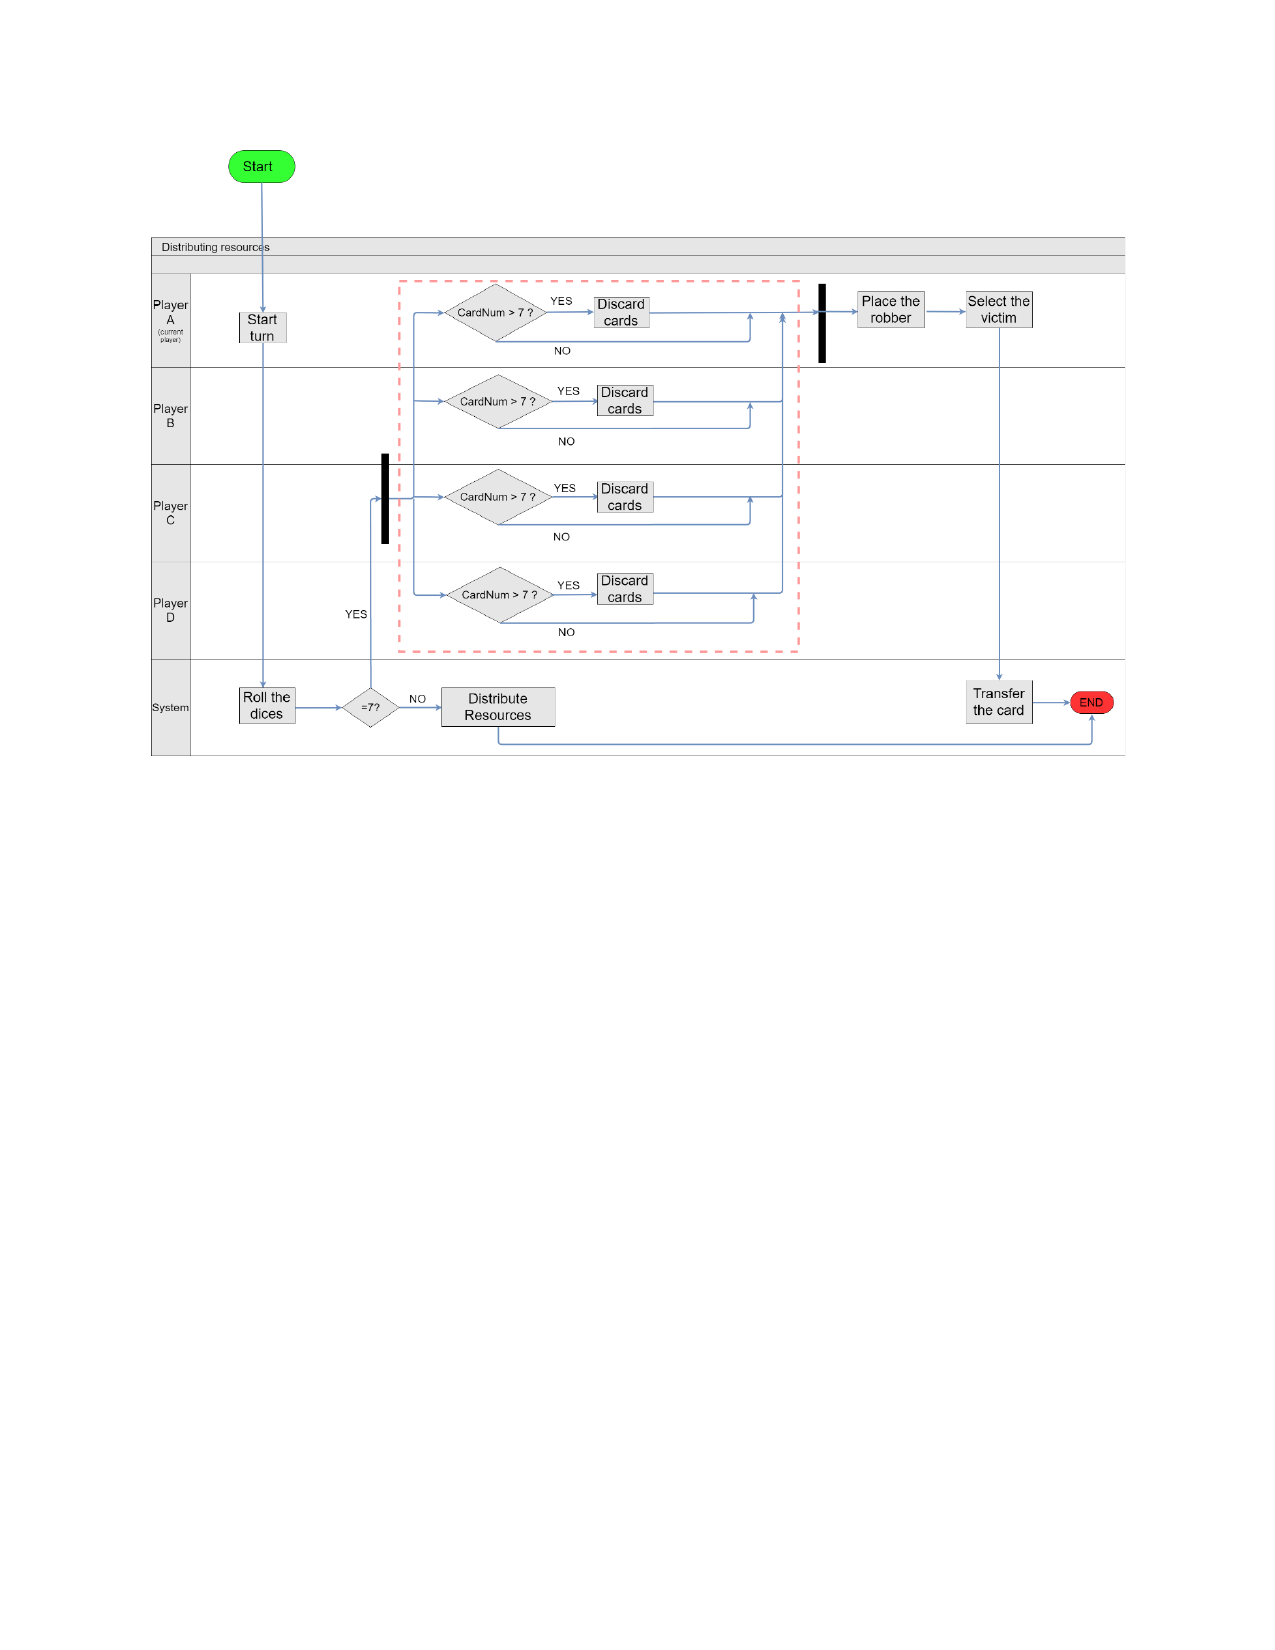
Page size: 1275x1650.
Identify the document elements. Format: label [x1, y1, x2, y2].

picture [150, 150, 1125, 756]
